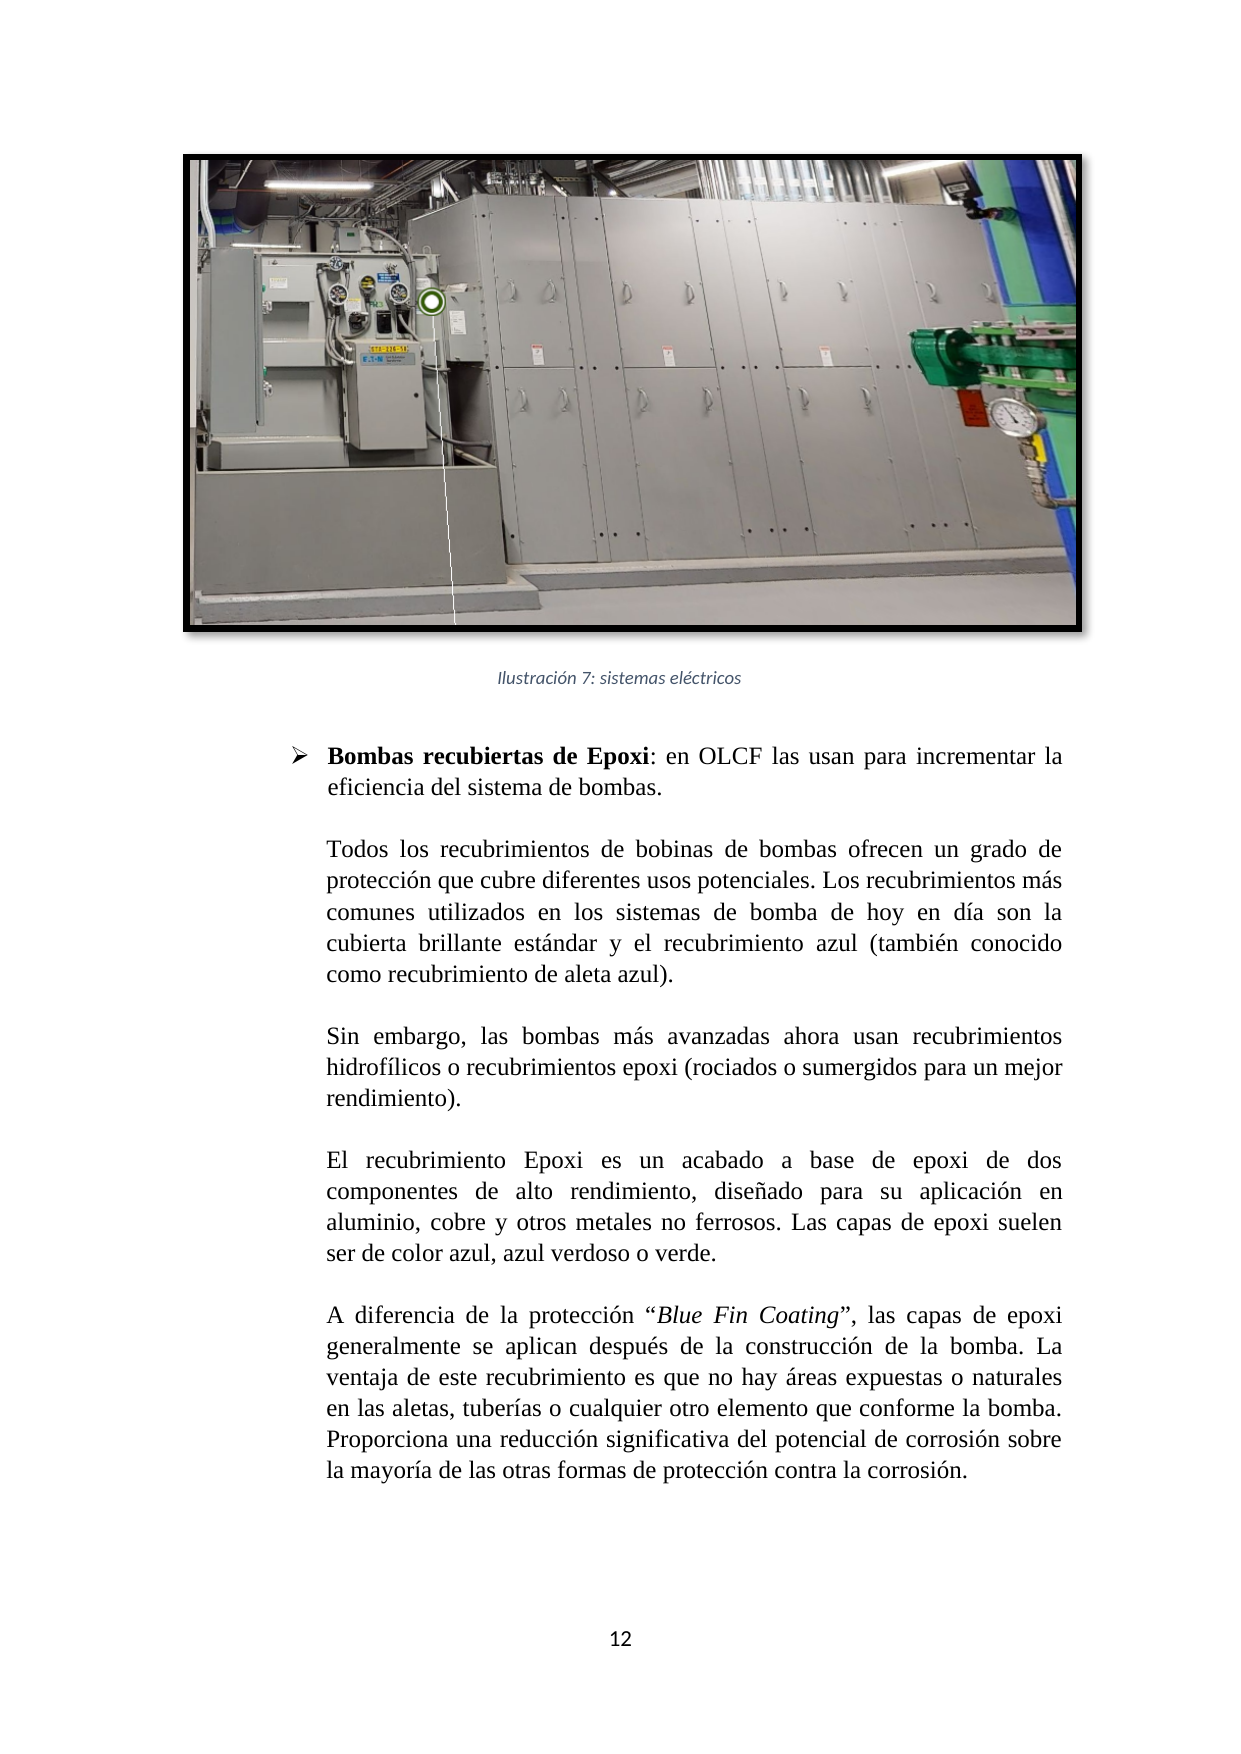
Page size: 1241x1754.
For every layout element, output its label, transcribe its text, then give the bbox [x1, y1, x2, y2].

list Sin embargo, las bombas más avanzadas ahora usan recubrimientos hidrofílicos o recubrimientos epoxi (rociados o sumergidos para un mejor rendimiento). [326, 1021, 1063, 1112]
list Todos los recubrimientos de bobinas de bombas ofrecen un grado de protección que cubre diferentes usos potenciales. Los recubrimientos más comunes utilizados en los sistemas de bomba de hoy en día son la cubierta brillante estándar y el recubrimiento azul (también conocido como recubrimiento de aleta azul). [326, 834, 1063, 987]
list El recubrimiento Epoxi es un acabado a base de epoxi de dos componentes de alto rendimiento, diseñado para su aplicación en aluminio, cobre y otros metales no ferrosos. Las capas de epoxi suelen ser de color azul, azul verdoso o verde. [326, 1145, 1063, 1267]
list Bombas recubiertas de Epoxi: en OLCF las usan para incrementar la eficiencia del sistema de bombas. [290, 741, 1063, 801]
picture [190, 160, 1076, 625]
list A diferencia de la protección “Blue Fin Coating”, las capas de epoxi generalmente se aplican después de la construcción de la bomba. La ventaja de este recubrimiento es que no hay áreas expuestas o naturales en las aletas, tuberías o cualquier otro elemento que conforme la bomba. Proporciona una reducción significativa del potencial de corrosión sobre la mayoría de las otras formas de protección contra la corrosión. [326, 1300, 1063, 1484]
